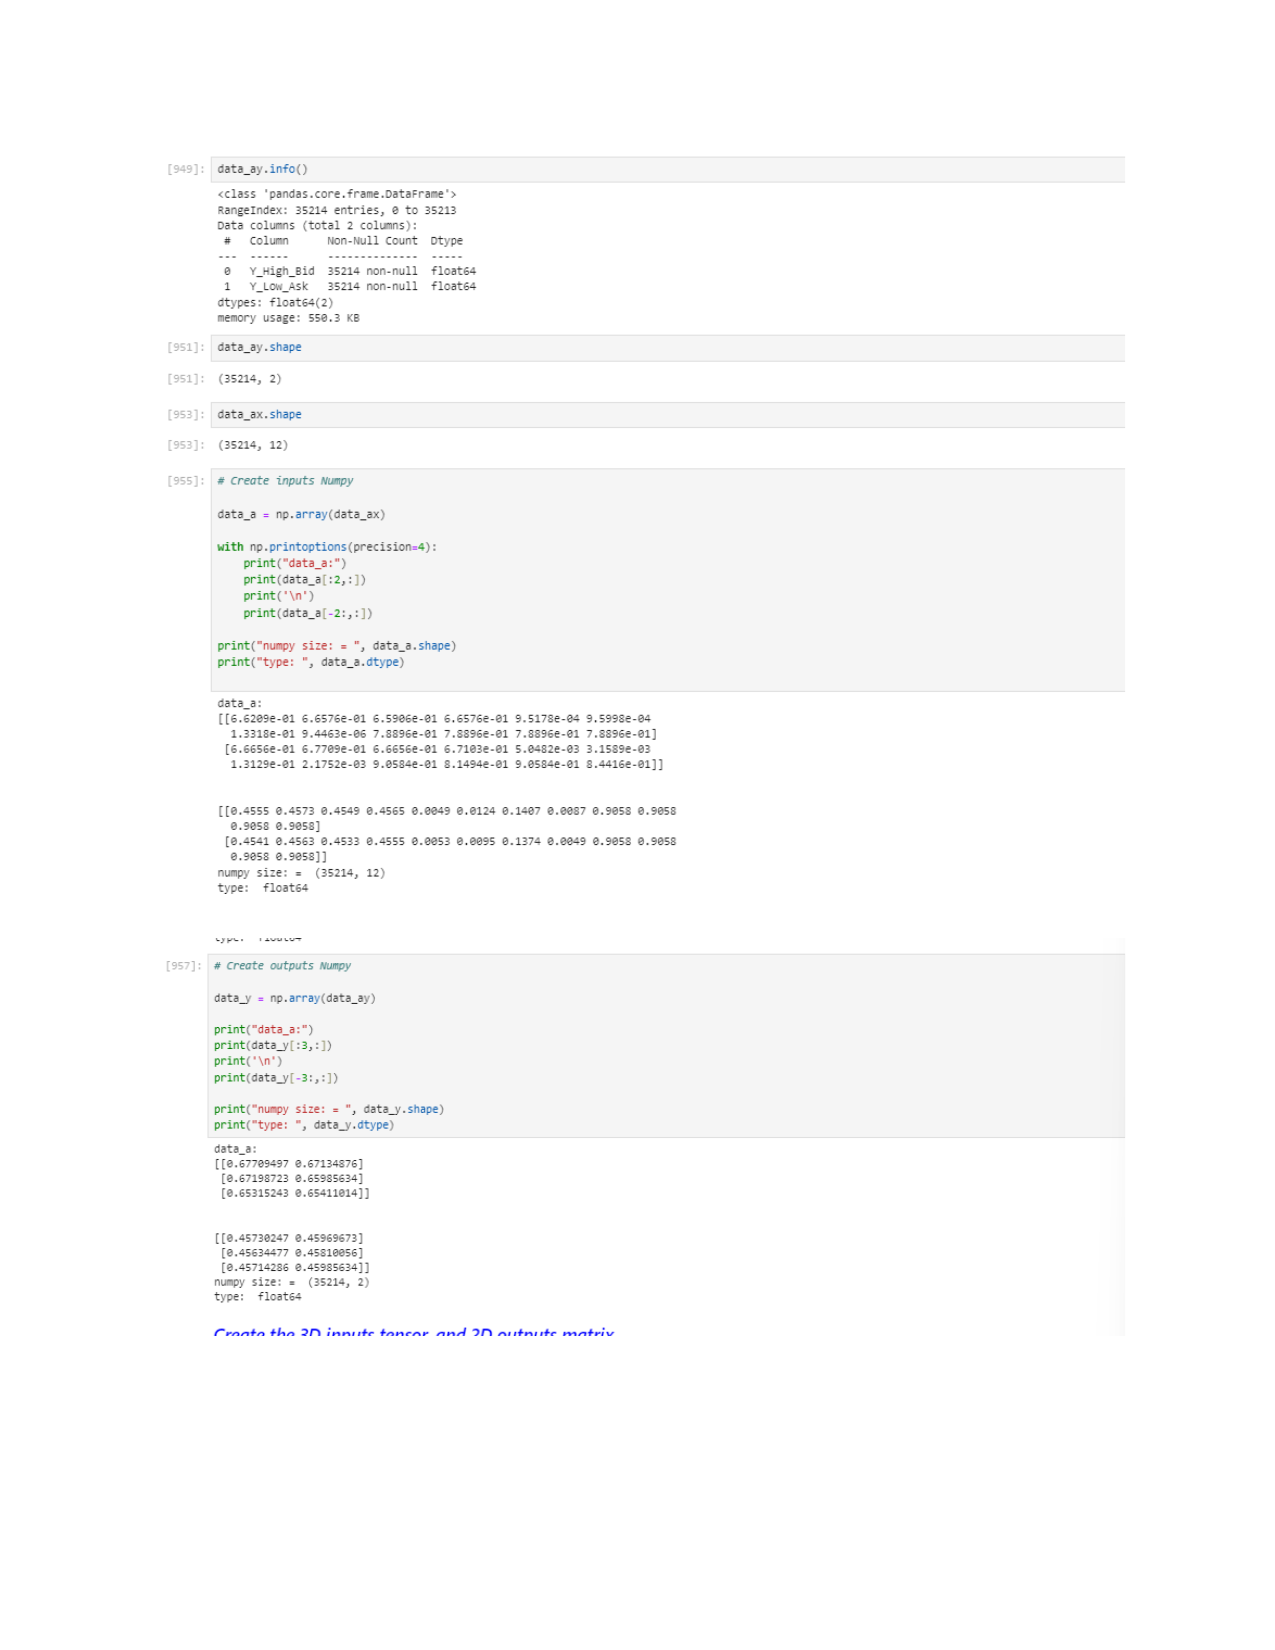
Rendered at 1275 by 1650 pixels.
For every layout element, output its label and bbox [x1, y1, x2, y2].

picture [150, 938, 1125, 1336]
picture [150, 150, 1125, 894]
